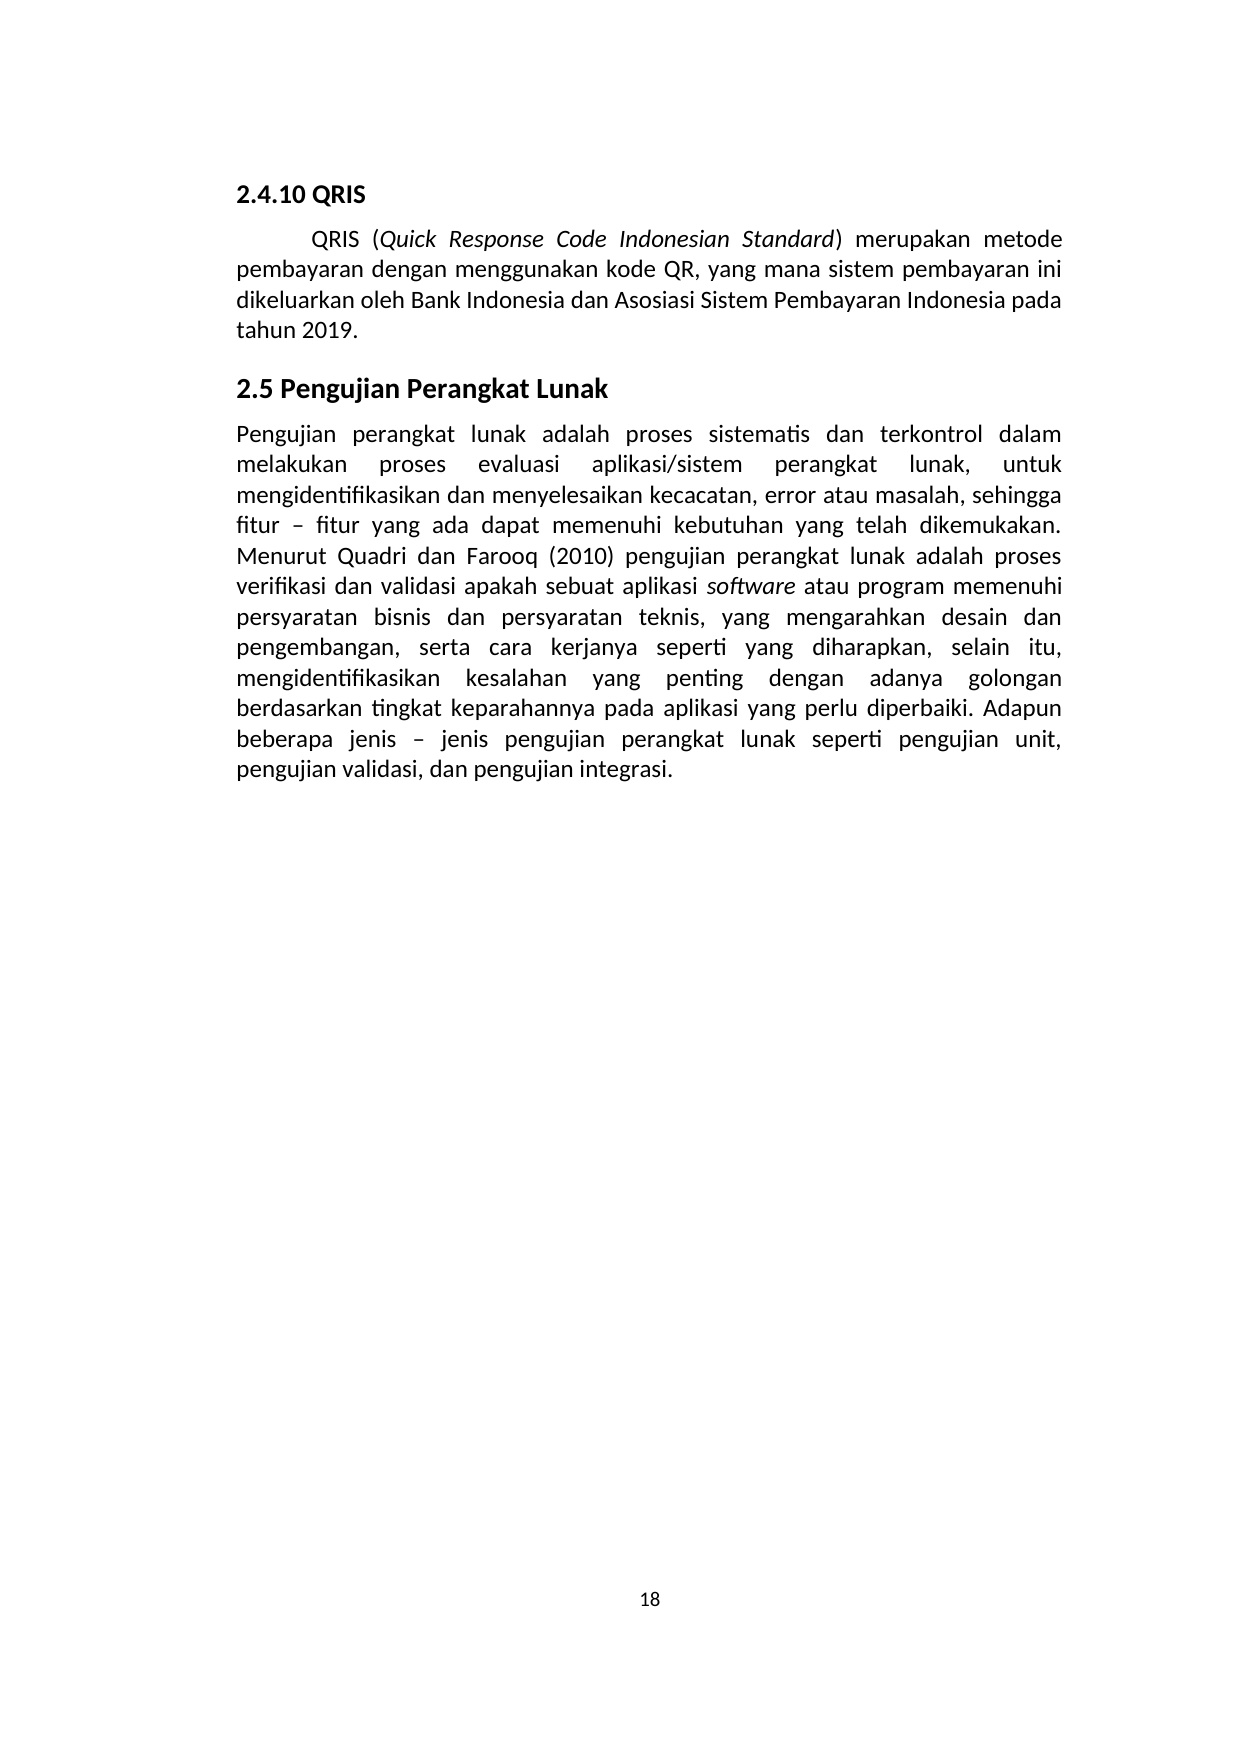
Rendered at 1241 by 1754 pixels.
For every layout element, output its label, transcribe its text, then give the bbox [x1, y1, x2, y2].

text Pengujian perangkat lunak adalah proses sistematis dan terkontrol dalam melakukan proses evaluasi aplikasi/sistem perangkat lunak, untuk mengidentifikasikan dan menyelesaikan kecacatan, error atau masalah, sehingga fitur – fitur yang ada dapat memenuhi kebutuhan yang telah dikemukakan. Menurut Quadri dan Farooq (2010) pengujian perangkat lunak adalah proses verifikasi dan validasi apakah sebuat aplikasi software atau program memenuhi persyaratan bisnis dan persyaratan teknis, yang mengarahkan desain dan pengembangan, serta cara kerjanya seperti yang diharapkan, selain itu, mengidentifikasikan kesalahan yang penting dengan adanya golongan berdasarkan tingkat keparahannya pada aplikasi yang perlu diperbaiki. Adapun beberapa jenis – jenis pengujian perangkat lunak seperti pengujian unit, pengujian validasi, dan pengujian integrasi. [236, 418, 1063, 784]
text QRIS (Quick Response Code Indonesian Standard) merupakan metode pembayaran dengan menggunakan kode QR, yang mana sistem pembayaran ini dikeluarkan oleh Bank Indonesia dan Asosiasi Sistem Pembayaran Indonesia pada tahun 2019. [236, 223, 1063, 345]
subtitle Pengujian Perangkat Lunak [236, 370, 1063, 405]
subtitle QRIS [236, 177, 1063, 210]
